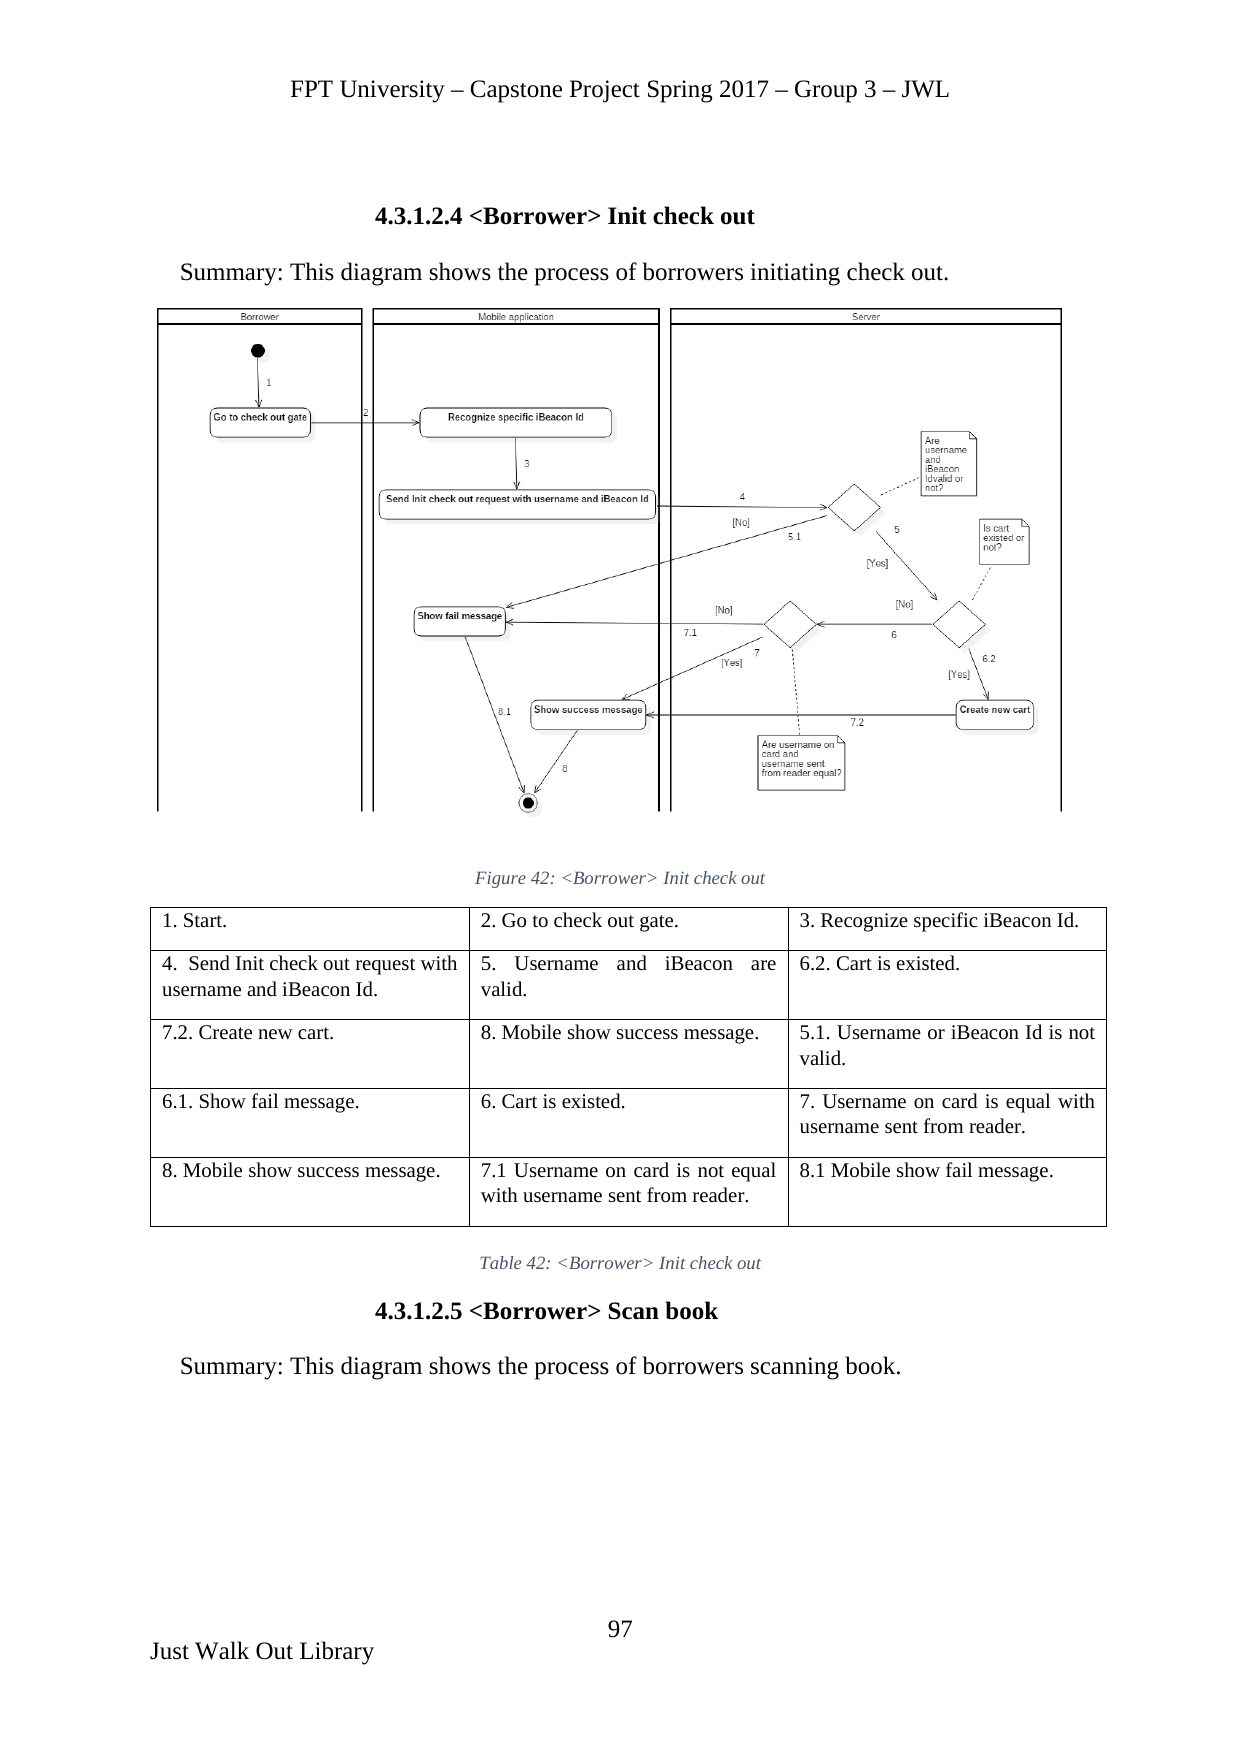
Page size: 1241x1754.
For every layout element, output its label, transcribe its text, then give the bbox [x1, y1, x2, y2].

table_cell 6. Cart is existed. [470, 1089, 788, 1157]
text Summary: This diagram shows the process of borrowers initiating check out. [179, 257, 1090, 285]
table_cell 6.1. Show fail message. [151, 1089, 469, 1157]
table_cell 8.1 Mobile show fail message. [789, 1158, 1106, 1226]
table_cell 5.1. Username or iBeacon Id is not valid. [789, 1020, 1106, 1088]
text Figure 42: <Borrower> Init check out [150, 867, 1090, 888]
table_cell 7.1 Username on card is not equal with username sent from reader. [470, 1158, 788, 1226]
text Table 42: <Borrower> Init check out [150, 1252, 1090, 1273]
picture [150, 302, 1090, 841]
table_cell 4. Send Init check out request with username and iBeacon Id. [151, 951, 469, 1019]
table_cell 8. Mobile show success message. [470, 1020, 788, 1088]
table_cell 7.2. Create new cart. [151, 1020, 469, 1088]
table_header 3. Recognize specific iBeacon Id. [789, 908, 1106, 950]
table_cell 6.2. Cart is existed. [789, 951, 1106, 1019]
table_cell 5. Username and iBeacon are valid. [470, 951, 788, 1019]
table_header 1. Start. [151, 908, 469, 950]
table_cell 7. Username on card is equal with username sent from reader. [789, 1089, 1106, 1157]
table_cell 8. Mobile show success message. [151, 1158, 469, 1226]
subtitle <Borrower> Init check out [375, 201, 1090, 230]
subtitle <Borrower> Scan book [375, 1296, 1090, 1324]
table_header 2. Go to check out gate. [470, 908, 788, 950]
text Summary: This diagram shows the process of borrowers scanning book. [179, 1351, 1090, 1380]
